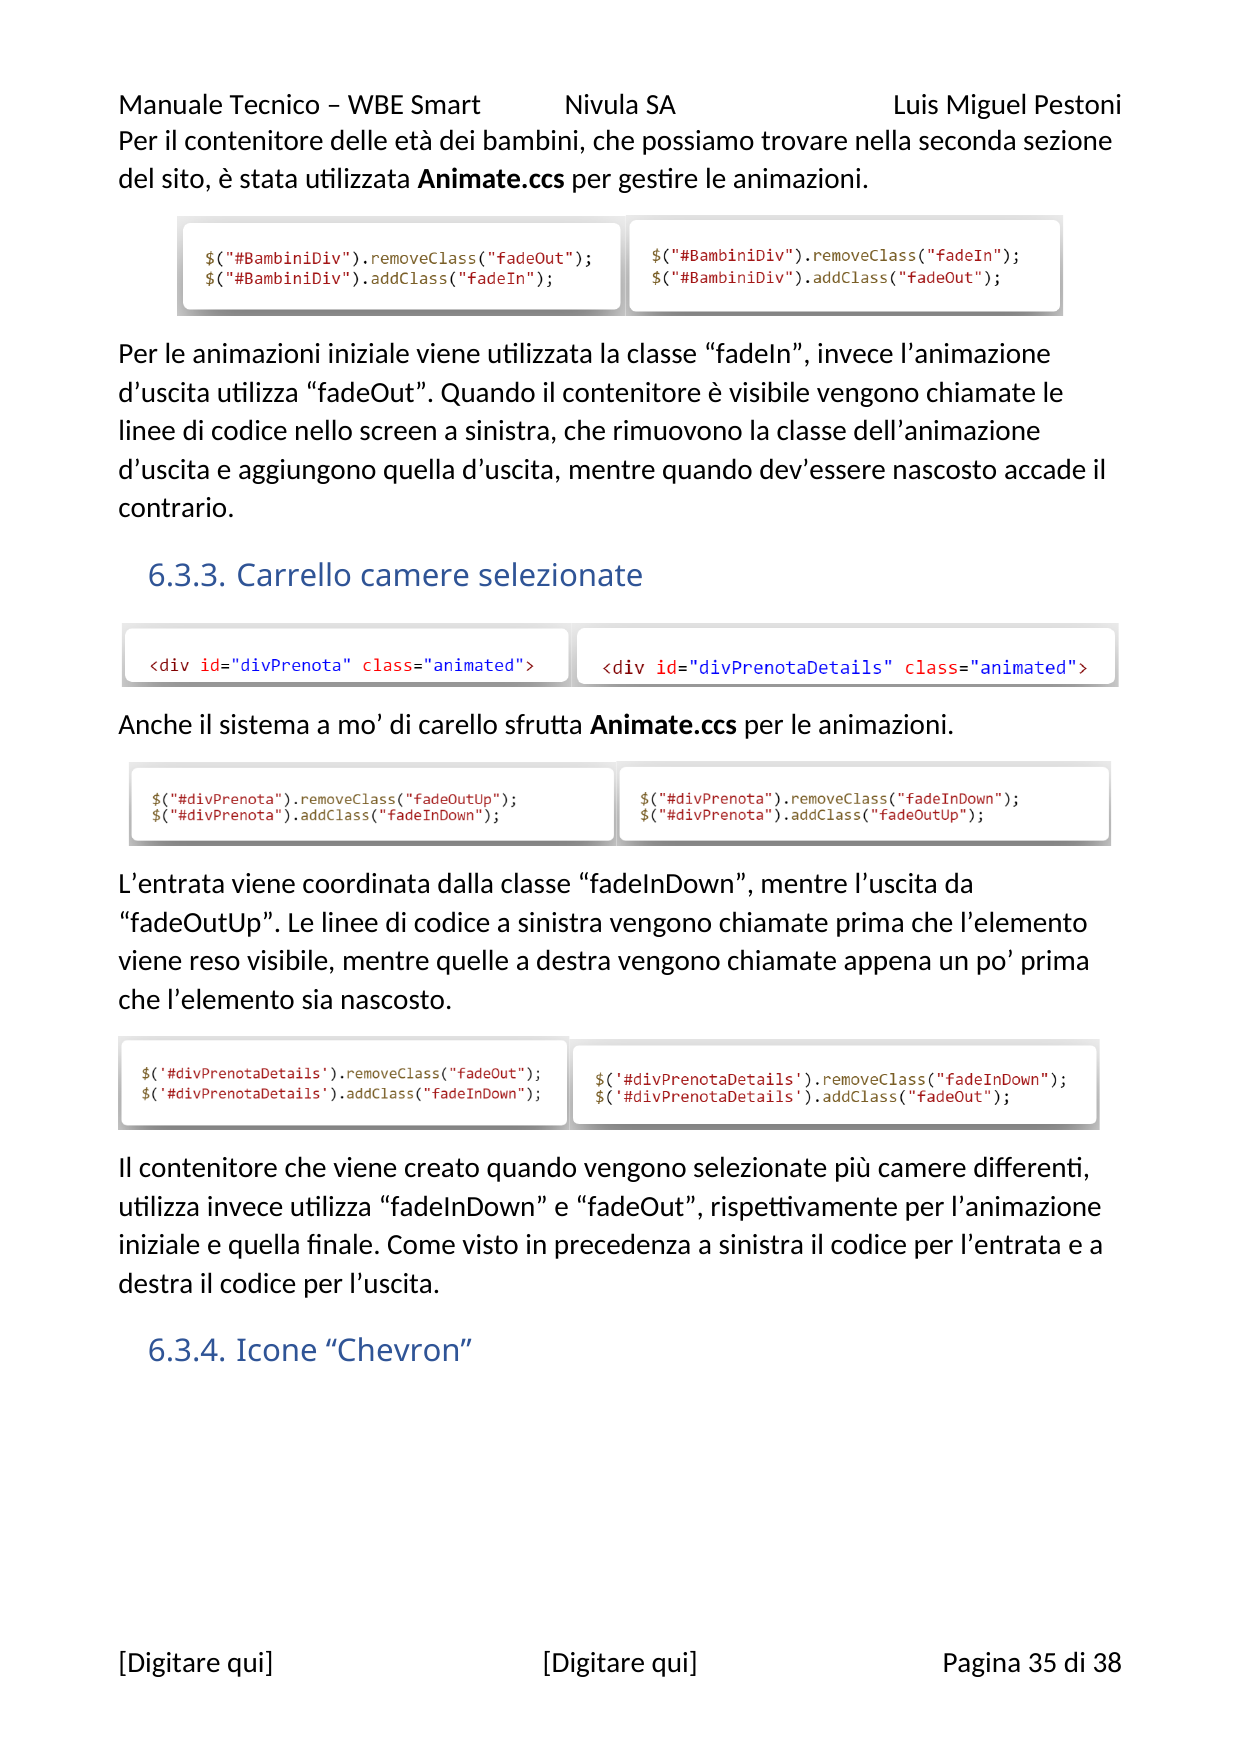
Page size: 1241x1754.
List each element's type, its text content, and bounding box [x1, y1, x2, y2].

picture [121, 623, 1119, 687]
text Il contenitore che viene creato quando vengono selezionate più camere differenti, utilizza invece utilizza “fadeInDown” e “fadeOut”, rispettivamente per l’animazione iniziale e quella finale. Come visto in precedenza a sinistra il codice per l’entrata e a destra il codice per l’uscita. [118, 1149, 1122, 1300]
picture [118, 1036, 1100, 1130]
subtitle Carrello camere selezionate [148, 553, 1122, 595]
subtitle Icone “Chevron” [148, 1328, 1122, 1371]
text Anche il sistema a mo’ di carello sfrutta Animate.ccs per le animazioni. [118, 706, 1122, 742]
text Per le animazioni iniziale viene utilizzata la classe “fadeIn”, invece l’animazione d’uscita utilizza “fadeOut”. Quando il contenitore è visibile vengono chiamate le linee di codice nello screen a sinistra, che rimuovono la classe dell’animazione d’uscita e aggiungono quella d’uscita, mentre quando dev’essere nascosto accade il contrario. [118, 335, 1122, 525]
picture [177, 215, 1064, 316]
picture [128, 761, 1112, 846]
text Per il contenitore delle età dei bambini, che possiamo trovare nella seconda sezione del sito, è stata utilizzata Animate.ccs per gestire le animazioni. [118, 122, 1122, 196]
text L’entrata viene coordinata dalla classe “fadeInDown”, mentre l’uscita da “fadeOutUp”. Le linee di codice a sinistra vengono chiamate prima che l’elemento viene reso visibile, mentre quelle a destra vengono chiamate appena un po’ prima che l’elemento sia nascosto. [118, 866, 1122, 1016]
